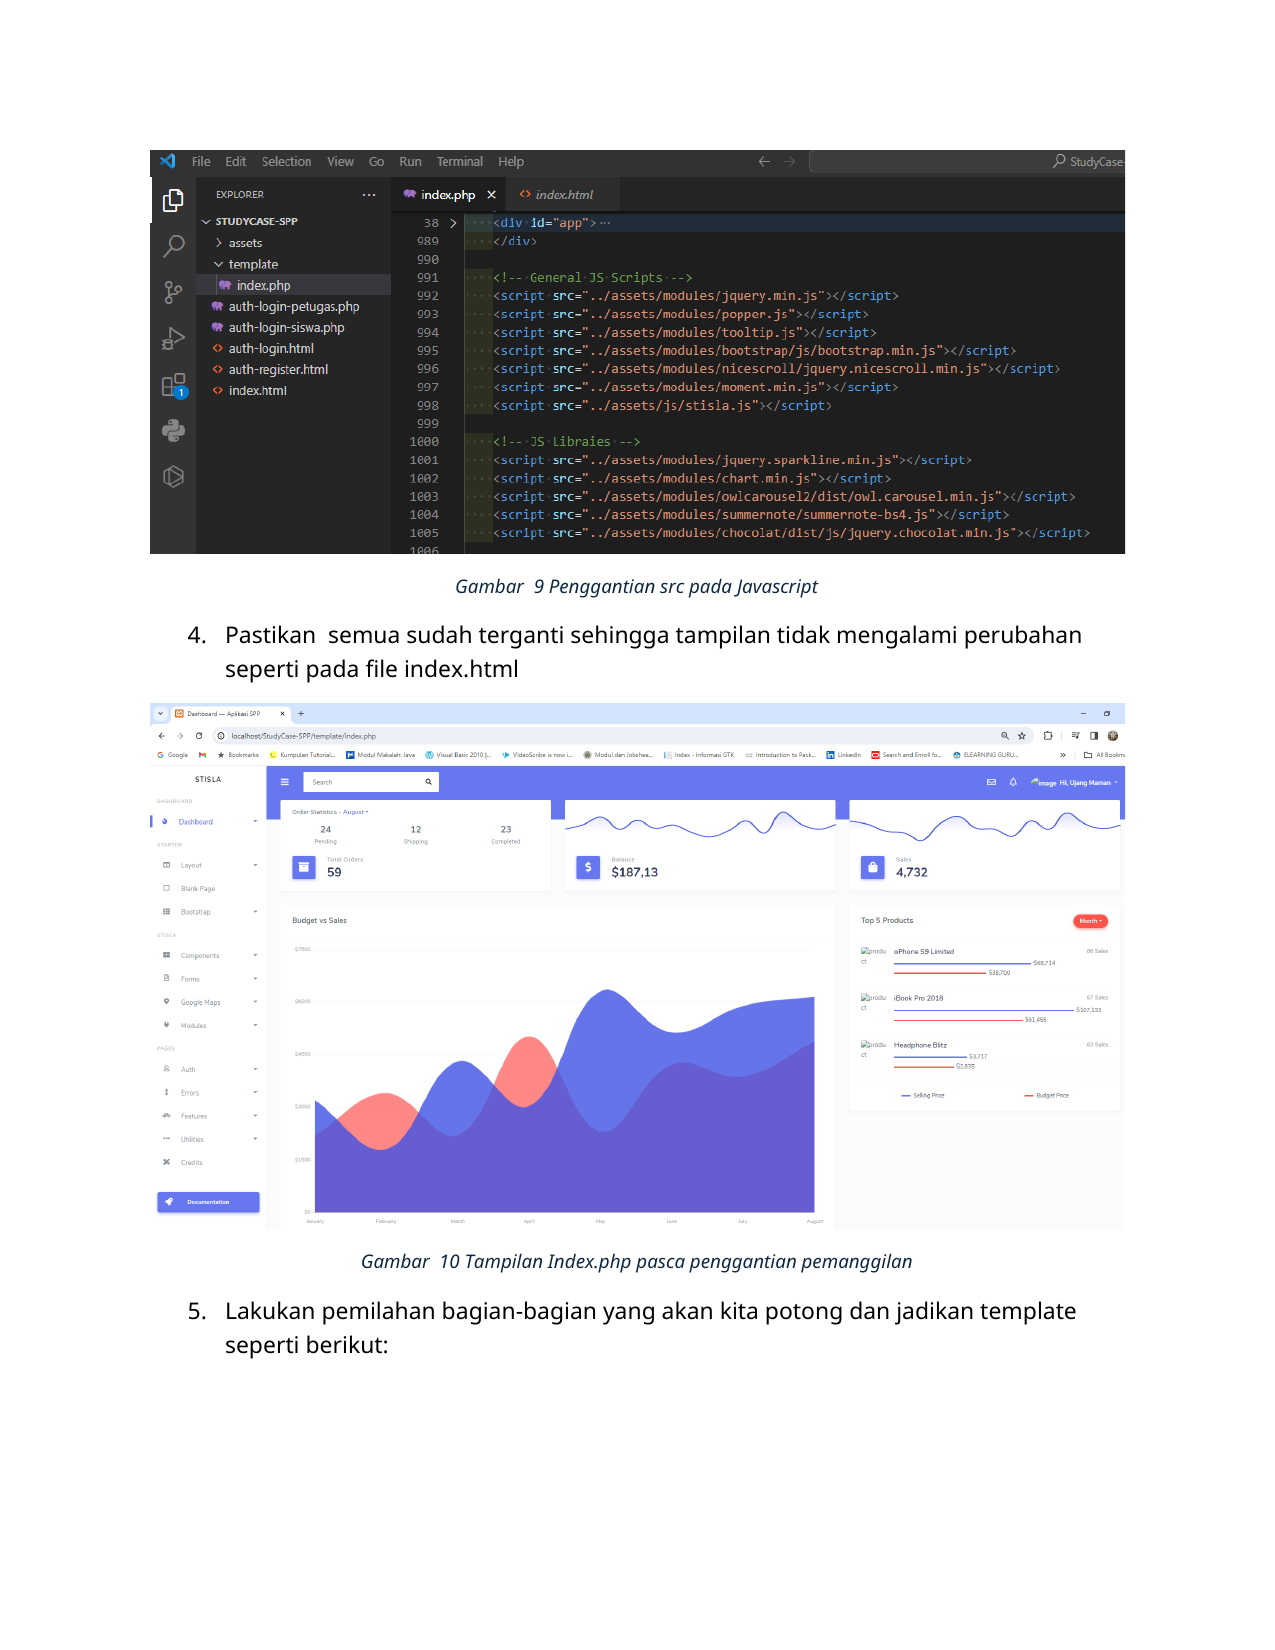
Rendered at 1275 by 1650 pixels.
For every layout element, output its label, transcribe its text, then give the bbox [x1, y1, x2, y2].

picture [150, 703, 1125, 1230]
picture [150, 150, 1125, 554]
list Pastikan semua sudah terganti sehingga tampilan tidak mengalami perubahan seperti pada file index.html [187, 619, 1125, 684]
list Lakukan pemilahan bagian-bagian yang akan kita potong dan jadikan template seperti berikut: [187, 1295, 1125, 1360]
